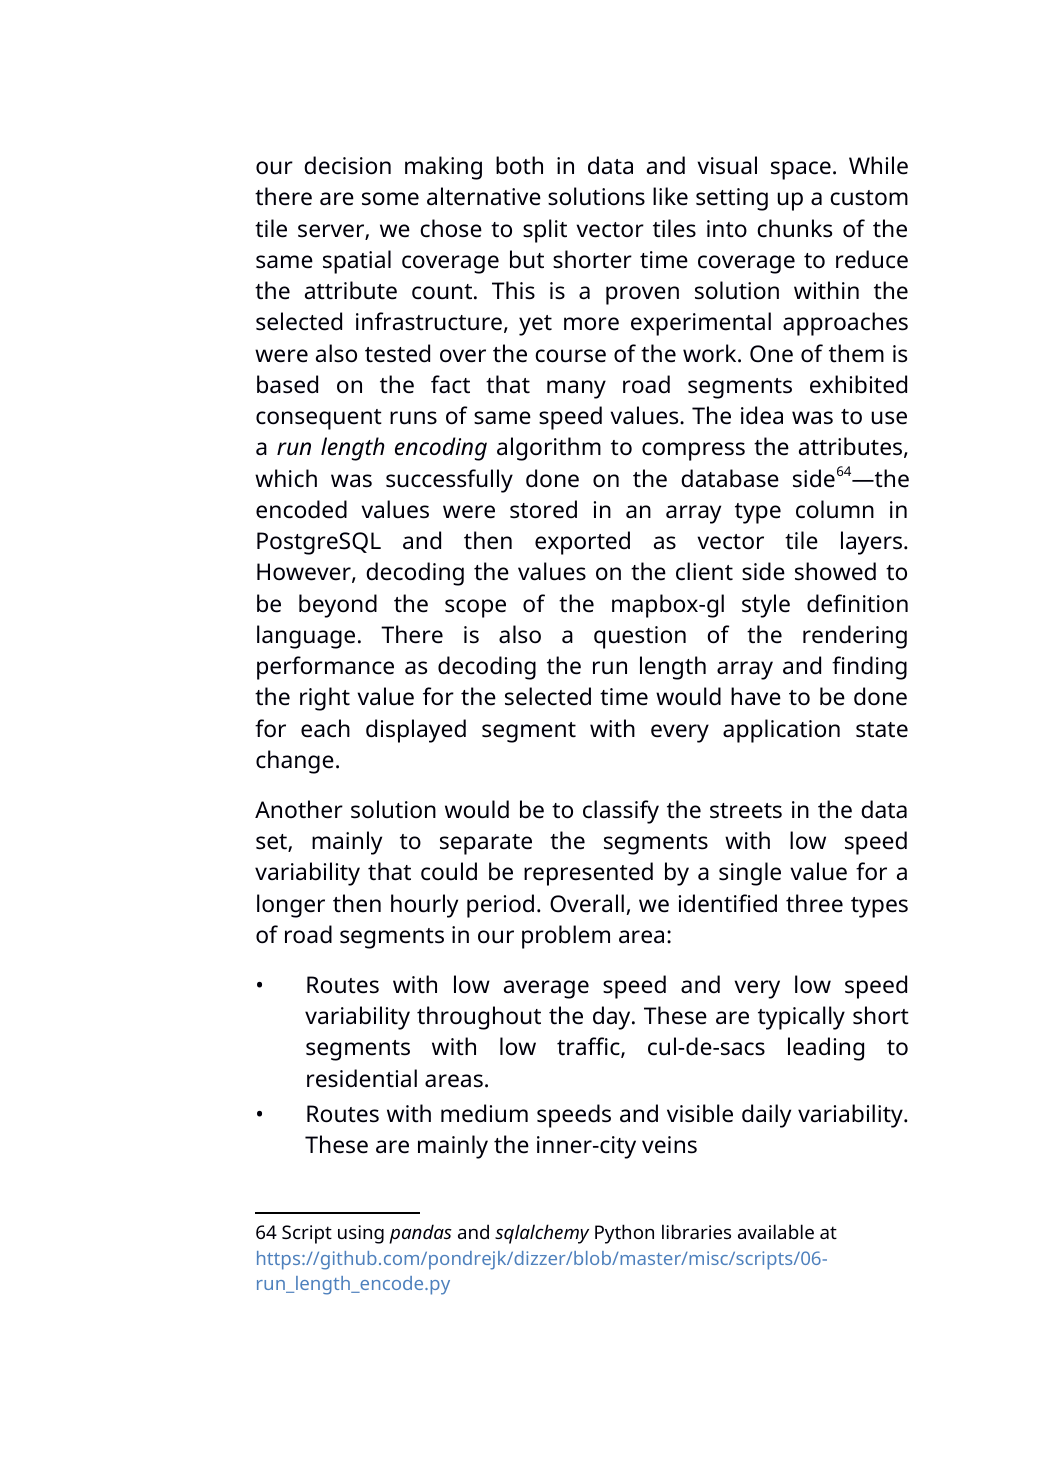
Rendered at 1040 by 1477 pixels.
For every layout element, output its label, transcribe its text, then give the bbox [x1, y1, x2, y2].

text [255, 150, 910, 775]
text Another solution would be to classify the streets in the data set, mainly to separate the segments with low speed variability that could be represented by a single value for a longer then hourly period. Overall, we identified three types of road segments in our problem area: [255, 794, 910, 950]
list Routes with low average speed and very low speed variability throughout the day. These are typically short segments with low traffic, cul-de-sacs leading to residential areas. [255, 969, 910, 1094]
list Routes with medium speeds and visible daily variability. These are mainly the inner-city veins [255, 1097, 910, 1160]
